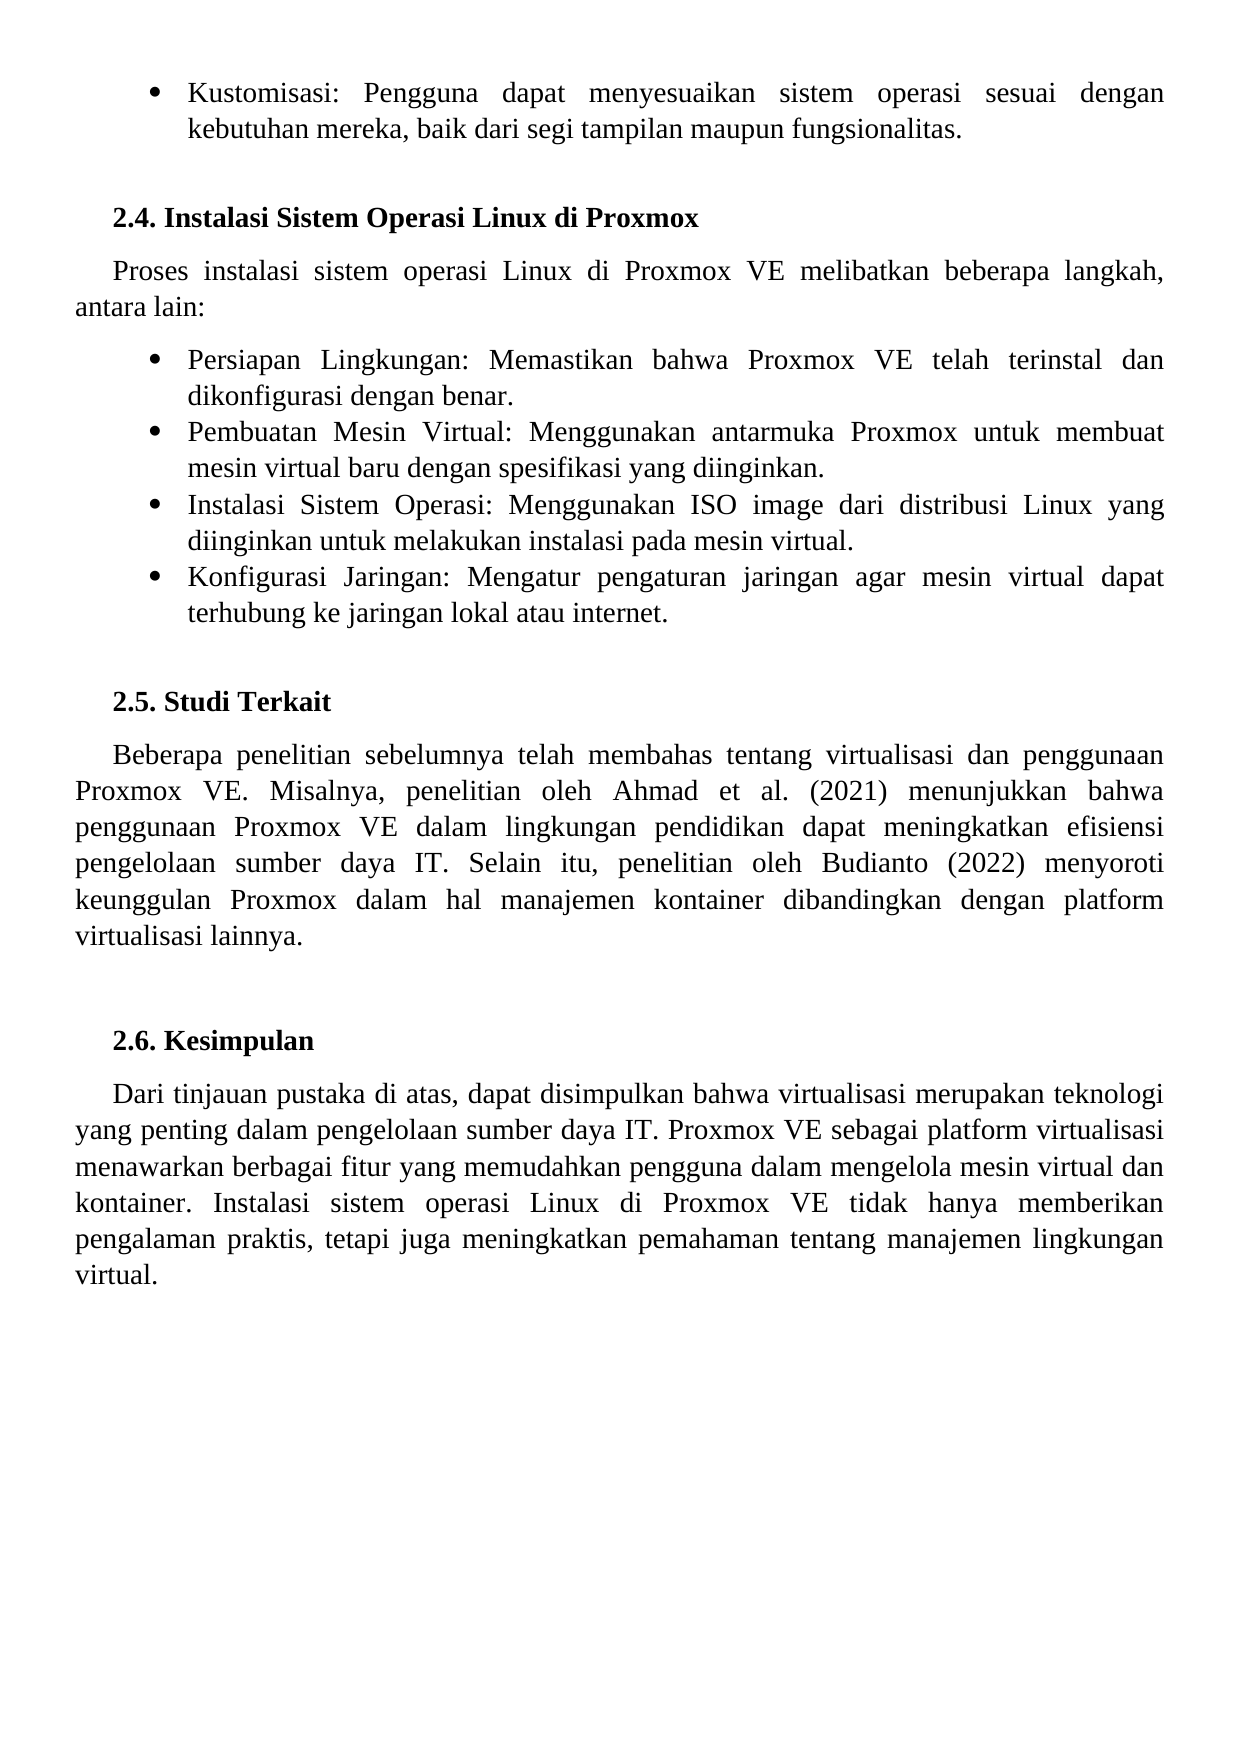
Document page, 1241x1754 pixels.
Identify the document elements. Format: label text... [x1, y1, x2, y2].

text Dari tinjauan pustaka di atas, dapat disimpulkan bahwa virtualisasi merupakan teknologi yang penting dalam pengelolaan sumber daya IT. Proxmox VE sebagai platform virtualisasi menawarkan berbagai fitur yang memudahkan pengguna dalam mengelola mesin virtual dan kontainer. Instalasi sistem operasi Linux di Proxmox VE tidak hanya memberikan pengalaman praktis, tetapi juga meningkatkan pemahaman tentang manajemen lingkungan virtual. [75, 1076, 1165, 1291]
text 2.6. Kesimpulan [75, 1023, 1165, 1057]
list Persiapan Lingkungan: Memastikan bahwa Proxmox VE telah terinstal dan dikonfigurasi dengan benar. [150, 342, 1165, 412]
list Kustomisasi: Pengguna dapat menyesuaikan sistem operasi sesuai dengan kebutuhan mereka, baik dari segi tampilan maupun fungsionalitas. [150, 75, 1165, 145]
list Instalasi Sistem Operasi: Menggunakan ISO image dari distribusi Linux yang diinginkan untuk melakukan instalasi pada mesin virtual. [150, 487, 1165, 557]
list Pembuatan Mesin Virtual: Menggunakan antarmuka Proxmox untuk membuat mesin virtual baru dengan spesifikasi yang diinginkan. [150, 414, 1165, 484]
text 2.5. Studi Terkait [75, 684, 1165, 718]
list Konfigurasi Jaringan: Mengatur pengaturan jaringan agar mesin virtual dapat terhubung ke jaringan lokal atau internet. [150, 559, 1165, 629]
text Beberapa penelitian sebelumnya telah membahas tentang virtualisasi dan penggunaan Proxmox VE. Misalnya, penelitian oleh Ahmad et al. (2021) menunjukkan bahwa penggunaan Proxmox VE dalam lingkungan pendidikan dapat meningkatkan efisiensi pengelolaan sumber daya IT. Selain itu, penelitian oleh Budianto (2022) menyoroti keunggulan Proxmox dalam hal manajemen kontainer dibandingkan dengan platform virtualisasi lainnya. [75, 737, 1165, 951]
text 2.4. Instalasi Sistem Operasi Linux di Proxmox [75, 200, 1165, 234]
text Proses instalasi sistem operasi Linux di Proxmox VE melibatkan beberapa langkah, antara lain: [75, 253, 1165, 323]
